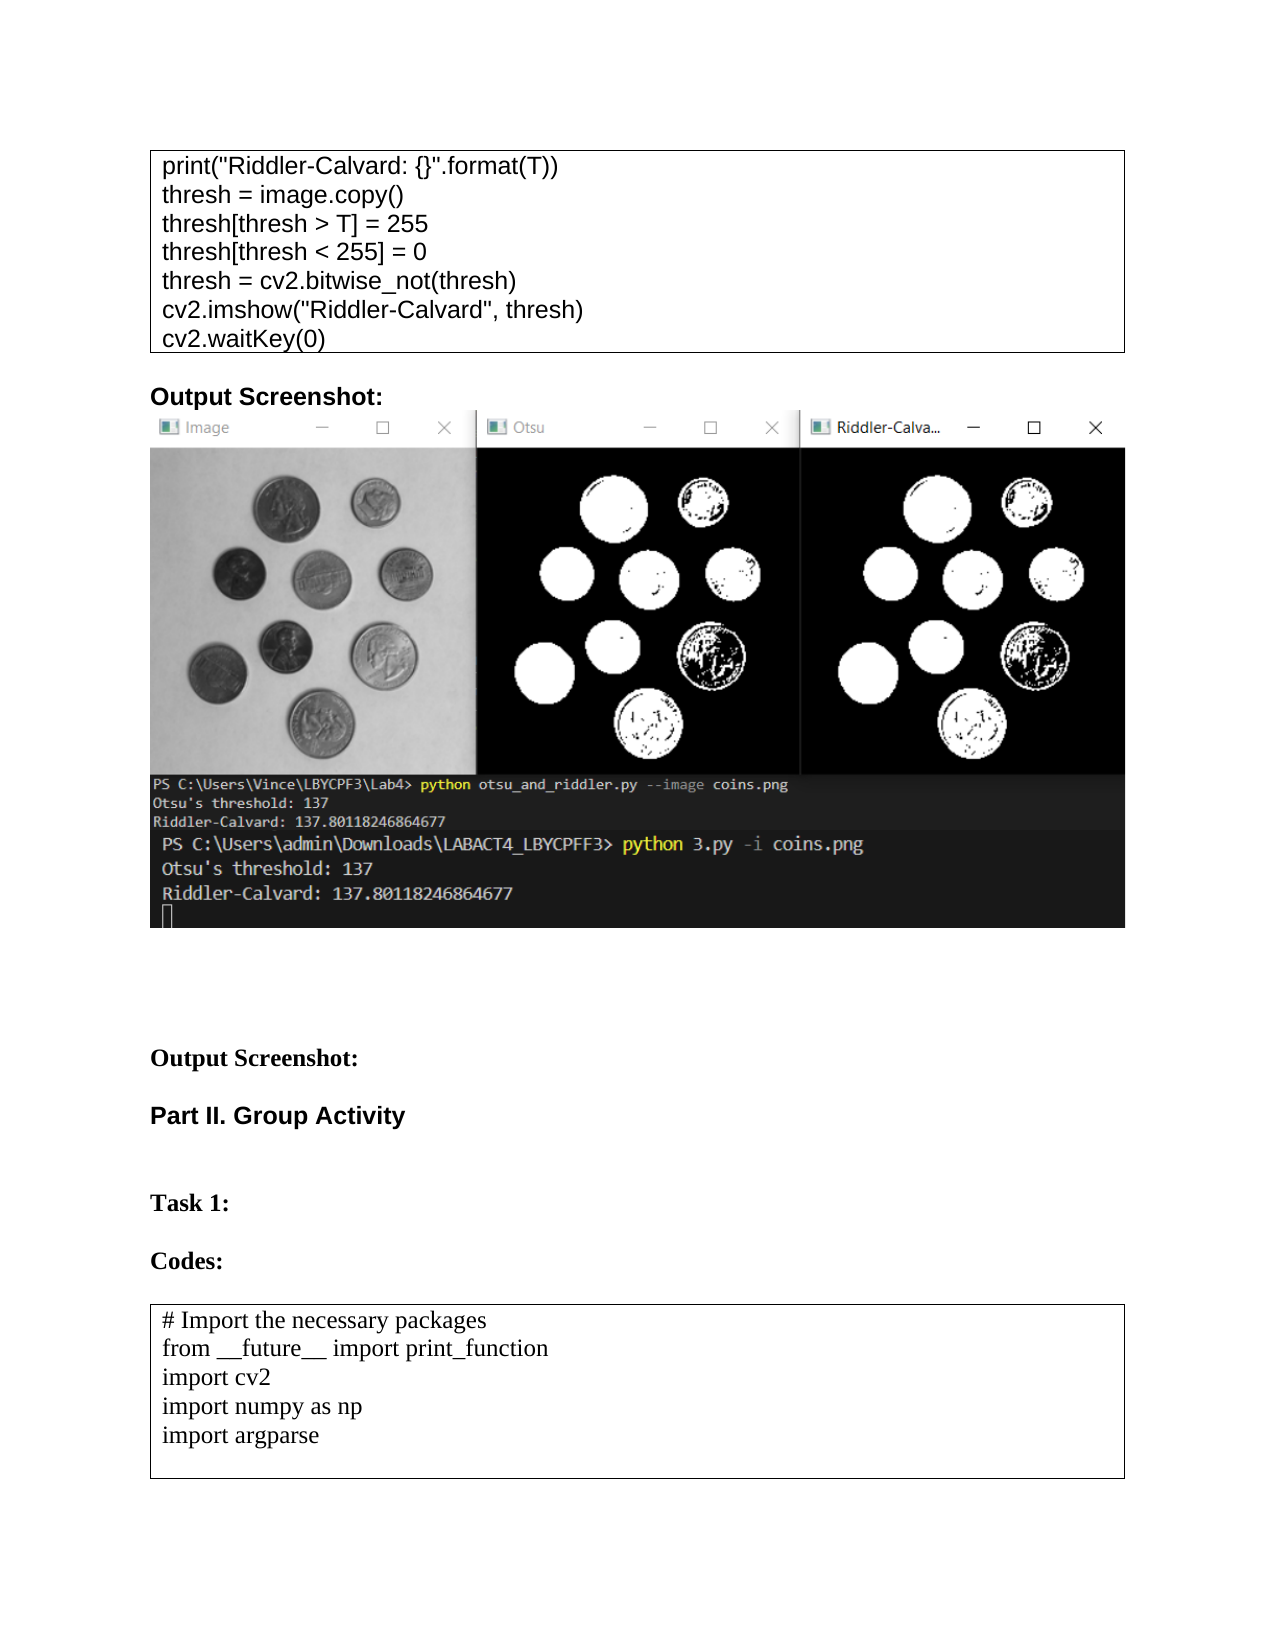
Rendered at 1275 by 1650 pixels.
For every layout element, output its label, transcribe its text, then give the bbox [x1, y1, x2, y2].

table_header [151, 1305, 1124, 1478]
text Task 1: [150, 1188, 1125, 1217]
text Output Screenshot: [150, 1043, 1125, 1072]
picture [150, 410, 1125, 928]
text Part II. Group Activity [150, 1101, 1125, 1130]
text Output Screenshot: [150, 382, 1125, 410]
text Codes: [150, 1246, 1125, 1274]
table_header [151, 151, 1124, 352]
